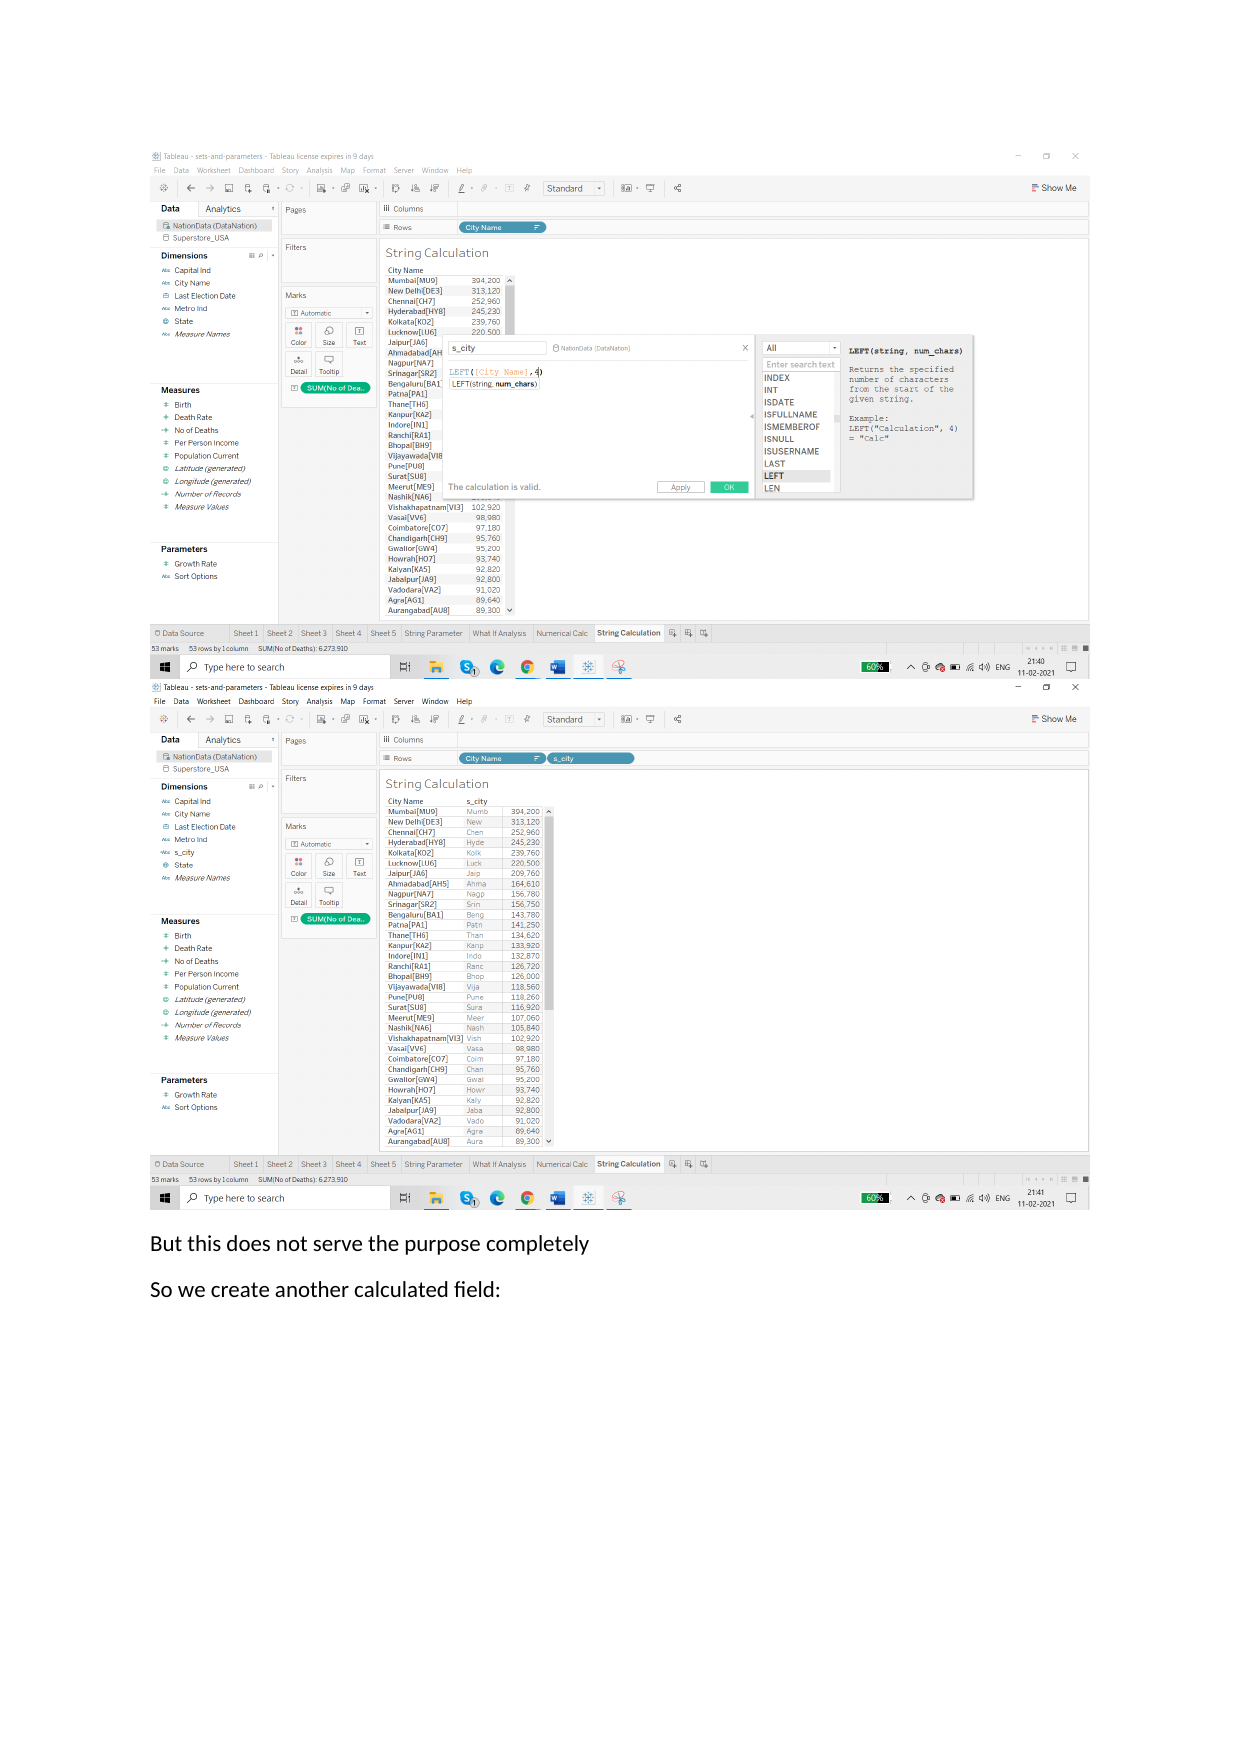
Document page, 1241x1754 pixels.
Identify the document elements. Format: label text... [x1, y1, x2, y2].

text But this does not serve the purpose completely [150, 1229, 1090, 1257]
picture [150, 681, 1091, 1210]
text So we create another calculated field: [150, 1276, 1090, 1304]
picture [150, 150, 1091, 679]
